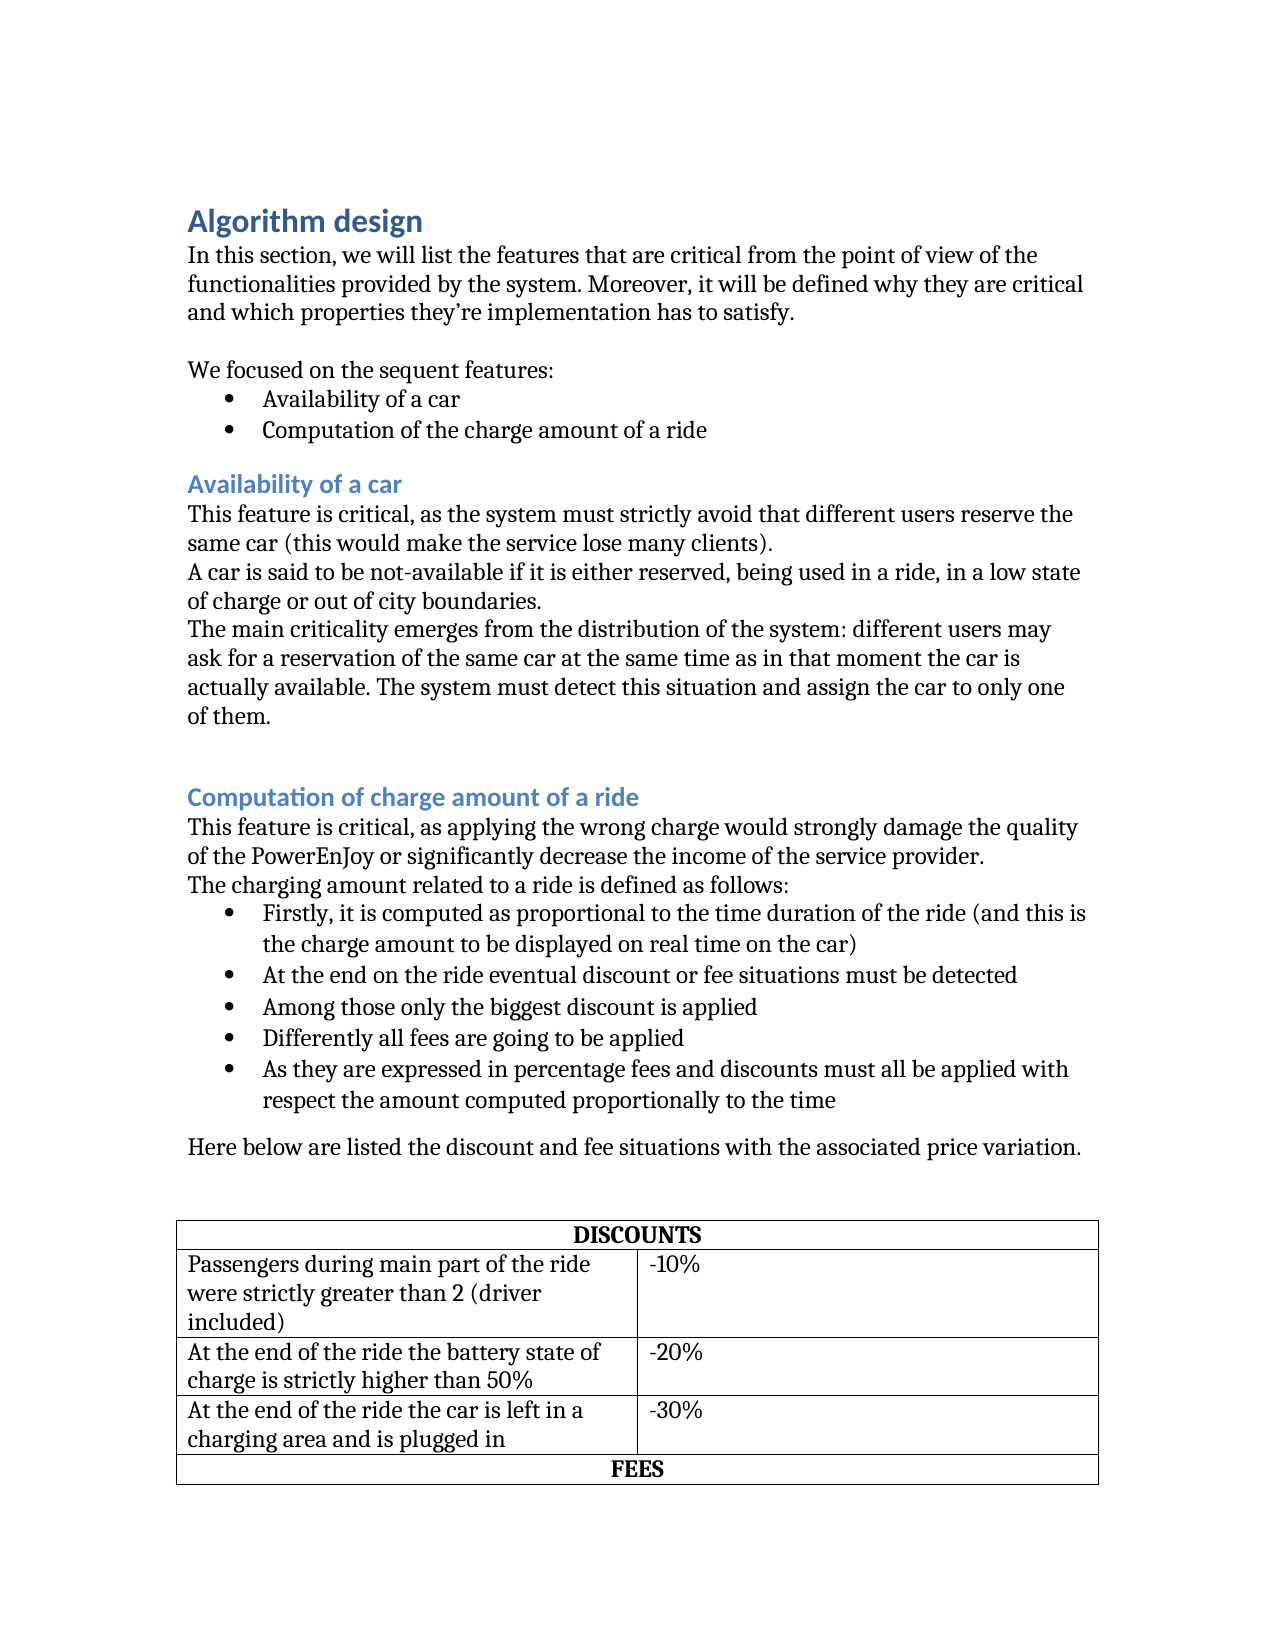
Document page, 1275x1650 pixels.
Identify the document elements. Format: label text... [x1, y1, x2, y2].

list Computation of the charge amount of a ride [225, 416, 1088, 444]
text Here below are listed the discount and fee situations with the associated price variation. [187, 1133, 1088, 1162]
text We focused on the sequent features: [187, 356, 1088, 384]
table_cell -10% [638, 1250, 1098, 1337]
text A car is said to be not-available if it is either reserved, being used in a ride, in a low state of charge or out of city boundaries. [187, 558, 1088, 615]
subtitle Availability of a car [187, 467, 1088, 500]
table_cell Passengers during main part of the ride were strictly greater than 2 (driver included) [177, 1250, 637, 1337]
list Firstly, it is computed as proportional to the time duration of the ride (and this is the charge amount to be displayed on real time on the car) [225, 899, 1088, 959]
text This feature is critical, as the system must strictly avoid that different users reserve the same car (this would make the service lose many clients). [187, 500, 1088, 558]
list Differently all fees are going to be applied [225, 1023, 1088, 1052]
text The main criticality emerges from the distribution of the system: different users may ask for a reservation of the same car at the same time as in that moment the car is actually available. The system must detect this situation and assign the car to only one of them. [187, 615, 1088, 730]
subtitle Computation of charge amount of a ride [187, 780, 1088, 813]
table_cell -30% [638, 1396, 1098, 1454]
text In this section, we will list the features that are critical from the point of view of the functionalities provided by the system. Moreover, it will be defined why they are critical and which properties they’re implementation has to satisfy. [187, 241, 1088, 327]
table_cell At the end of the ride the battery state of charge is strictly higher than 50% [177, 1338, 637, 1395]
table_cell -20% [638, 1338, 1098, 1395]
list At the end on the ride eventual discount or fee situations must be detected [225, 961, 1088, 990]
table_cell At the end of the ride the car is left in a charging area and is plugged in [177, 1396, 637, 1454]
subtitle Algorithm design [187, 200, 1088, 241]
table_header DISCOUNTS [177, 1221, 1098, 1249]
list Among those only the biggest discount is applied [225, 992, 1088, 1021]
list As they are expressed in percentage fees and discounts must all be applied with respect the amount computed proportionally to the time [225, 1054, 1088, 1114]
text The charging amount related to a ride is defined as follows: [187, 871, 1088, 899]
table_cell FEES [177, 1455, 1098, 1483]
list Availability of a car [225, 384, 1088, 413]
text This feature is critical, as applying the wrong charge would strongly damage the quality of the PowerEnJoy or significantly decrease the income of the service provider. [187, 813, 1088, 871]
